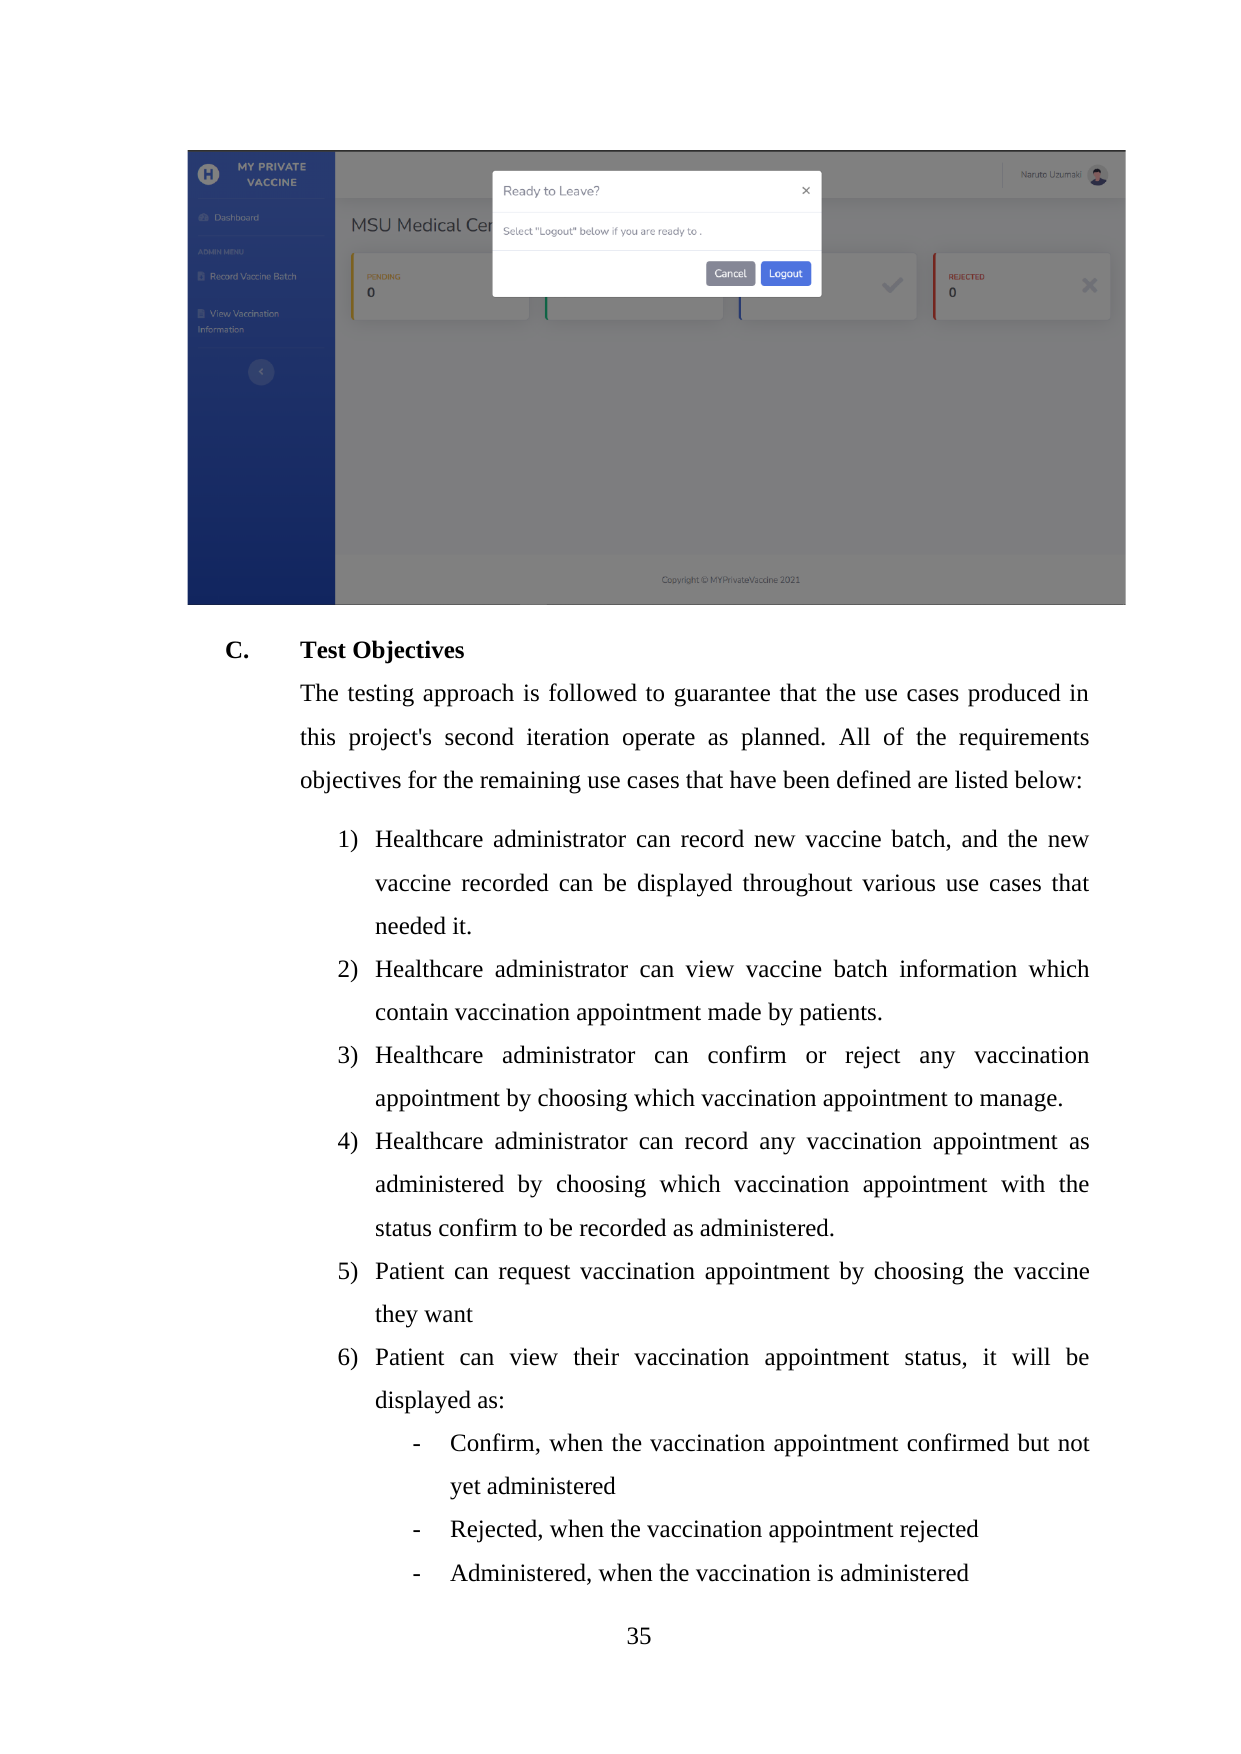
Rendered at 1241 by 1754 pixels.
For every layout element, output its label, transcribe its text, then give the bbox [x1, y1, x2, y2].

list Rejected, when the vaccination appointment rejected [412, 1514, 1090, 1543]
text The testing approach is followed to guarantee that the use cases produced in this project's second iteration operate as planned. All of the requirements objectives for the remaining use cases that have been defined are listed below: [300, 678, 1090, 793]
list Administered, when the vaccination is administered [412, 1558, 1090, 1586]
list Healthcare administrator can view vaccine batch information which contain vaccination appointment made by patients. [337, 954, 1090, 1026]
picture [187, 150, 1126, 605]
subtitle Test Objectives [225, 635, 1090, 664]
list Healthcare administrator can confirm or reject any vaccination appointment by choosing which vaccination appointment to manage. [337, 1040, 1090, 1112]
list Healthcare administrator can record any vaccination appointment as administered by choosing which vaccination appointment with the status confirm to be recorded as administered. [337, 1126, 1090, 1241]
list Healthcare administrator can record new vaccine batch, and the new vaccine recorded can be displayed throughout various use cases that needed it. [337, 824, 1090, 939]
list Confirm, when the vaccination appointment confirmed but not yet administered [412, 1428, 1090, 1500]
list Patient can view their vaccination appointment status, it will be displayed as: [337, 1342, 1090, 1414]
list Patient can request vaccination appointment by choosing the vaccine they want [337, 1256, 1090, 1328]
